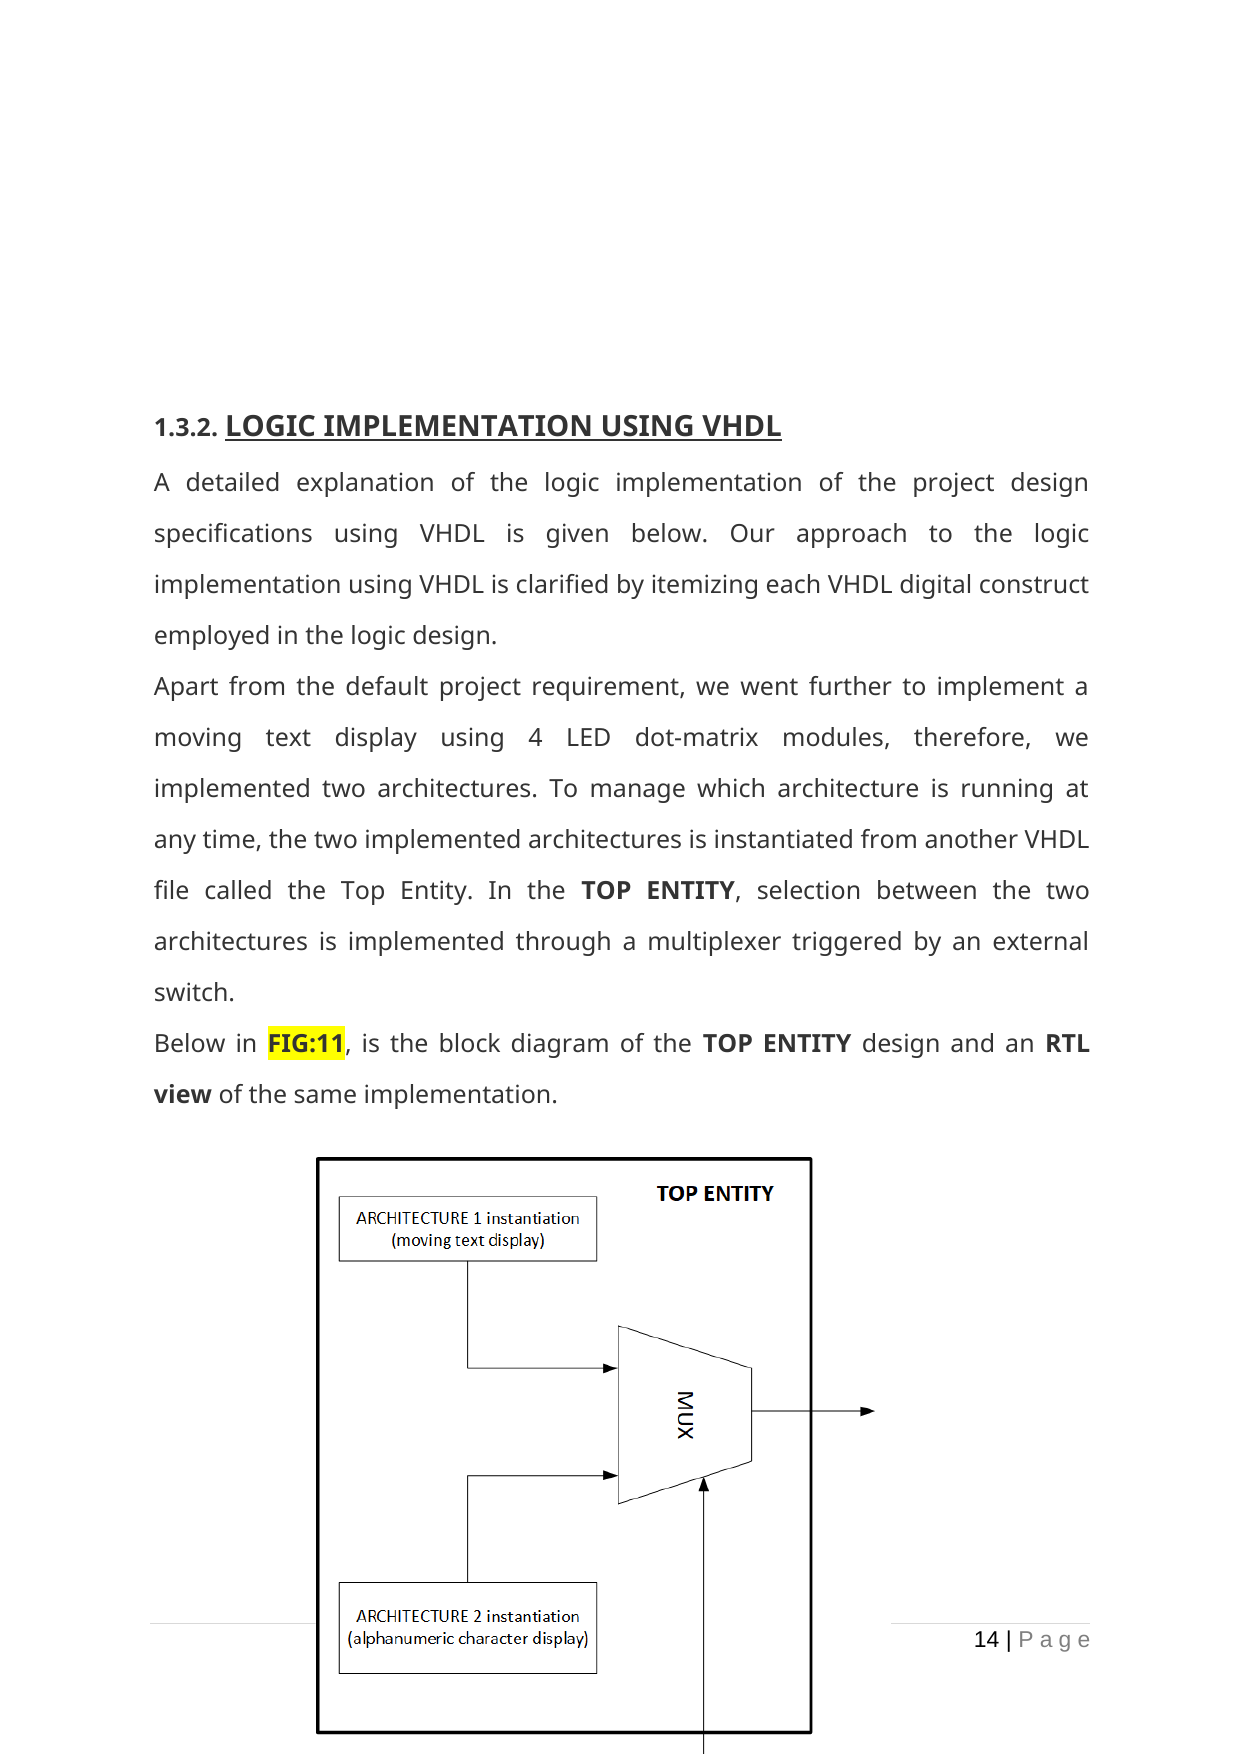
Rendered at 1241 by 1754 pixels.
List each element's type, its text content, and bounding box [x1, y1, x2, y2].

text Below in FIG:11, is the block diagram of the TOP ENTITY design and an RTL view of the same implementation. [154, 1026, 1090, 1111]
text Apart from the default project requirement, we went further to implement a moving text display using 4 LED dot-matrix modules, therefore, we implemented two architectures. To manage which architecture is running at any time, the two implemented architectures is instantiated from another VHDL file called the Top Entity. In the TOP ENTITY, selection between the two architectures is implemented through a multiplexer triggered by an external switch. [154, 669, 1090, 1009]
text A detailed explanation of the logic implementation of the project design specifications using VHDL is given below. Our approach to the logic implementation using VHDL is clarified by itemizing each VHDL digital construct employed in the logic design. [154, 465, 1090, 652]
list LOGIC IMPLEMENTATION USING VHDL [154, 405, 1090, 445]
picture [315, 1156, 891, 1754]
